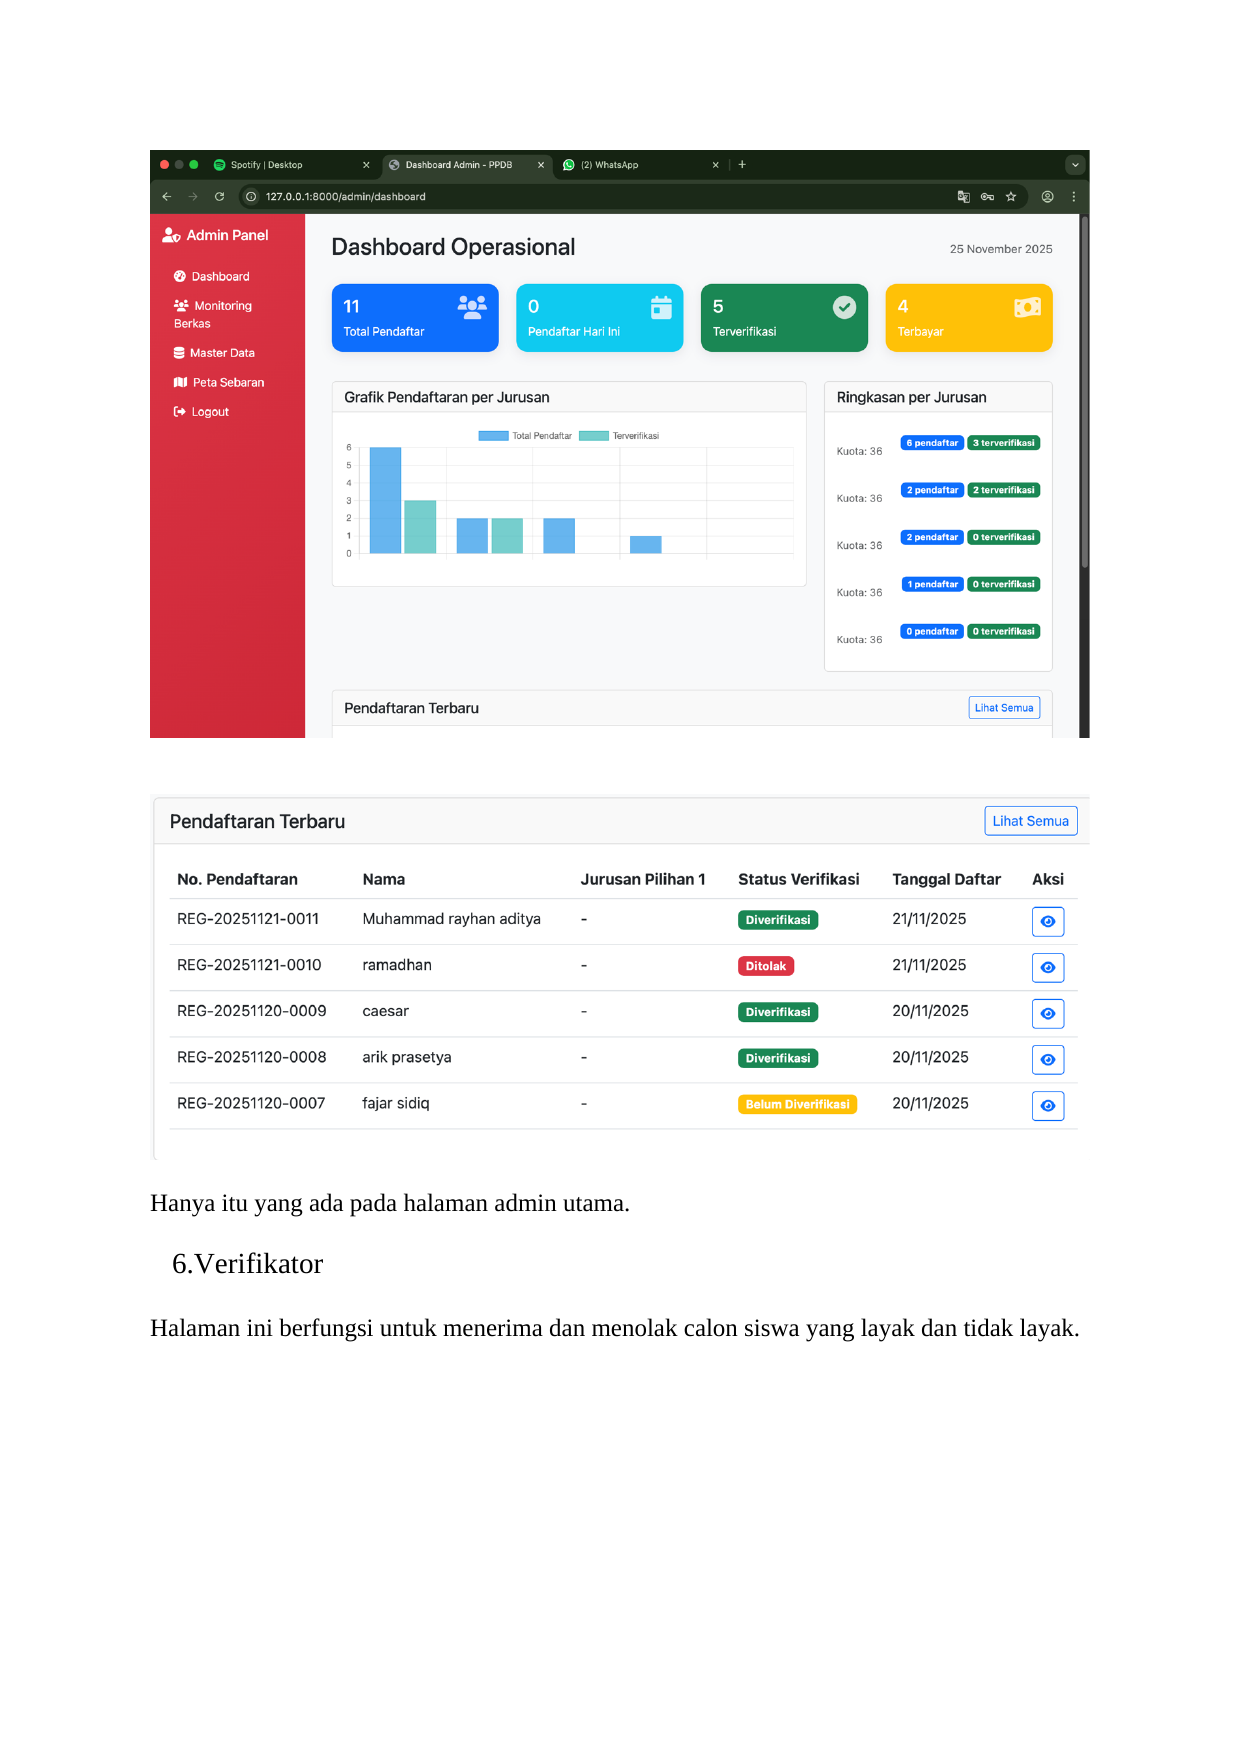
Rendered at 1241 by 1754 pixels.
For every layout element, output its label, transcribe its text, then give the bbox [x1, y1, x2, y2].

picture [150, 794, 1090, 1160]
text 6.Verifikator [150, 1246, 1090, 1279]
text Halaman ini berfungsi untuk menerima dan menolak calon siswa yang layak dan tidak layak. [150, 1313, 1090, 1342]
text Hanya itu yang ada pada halaman admin utama. [150, 1188, 1090, 1217]
picture [150, 150, 1090, 738]
